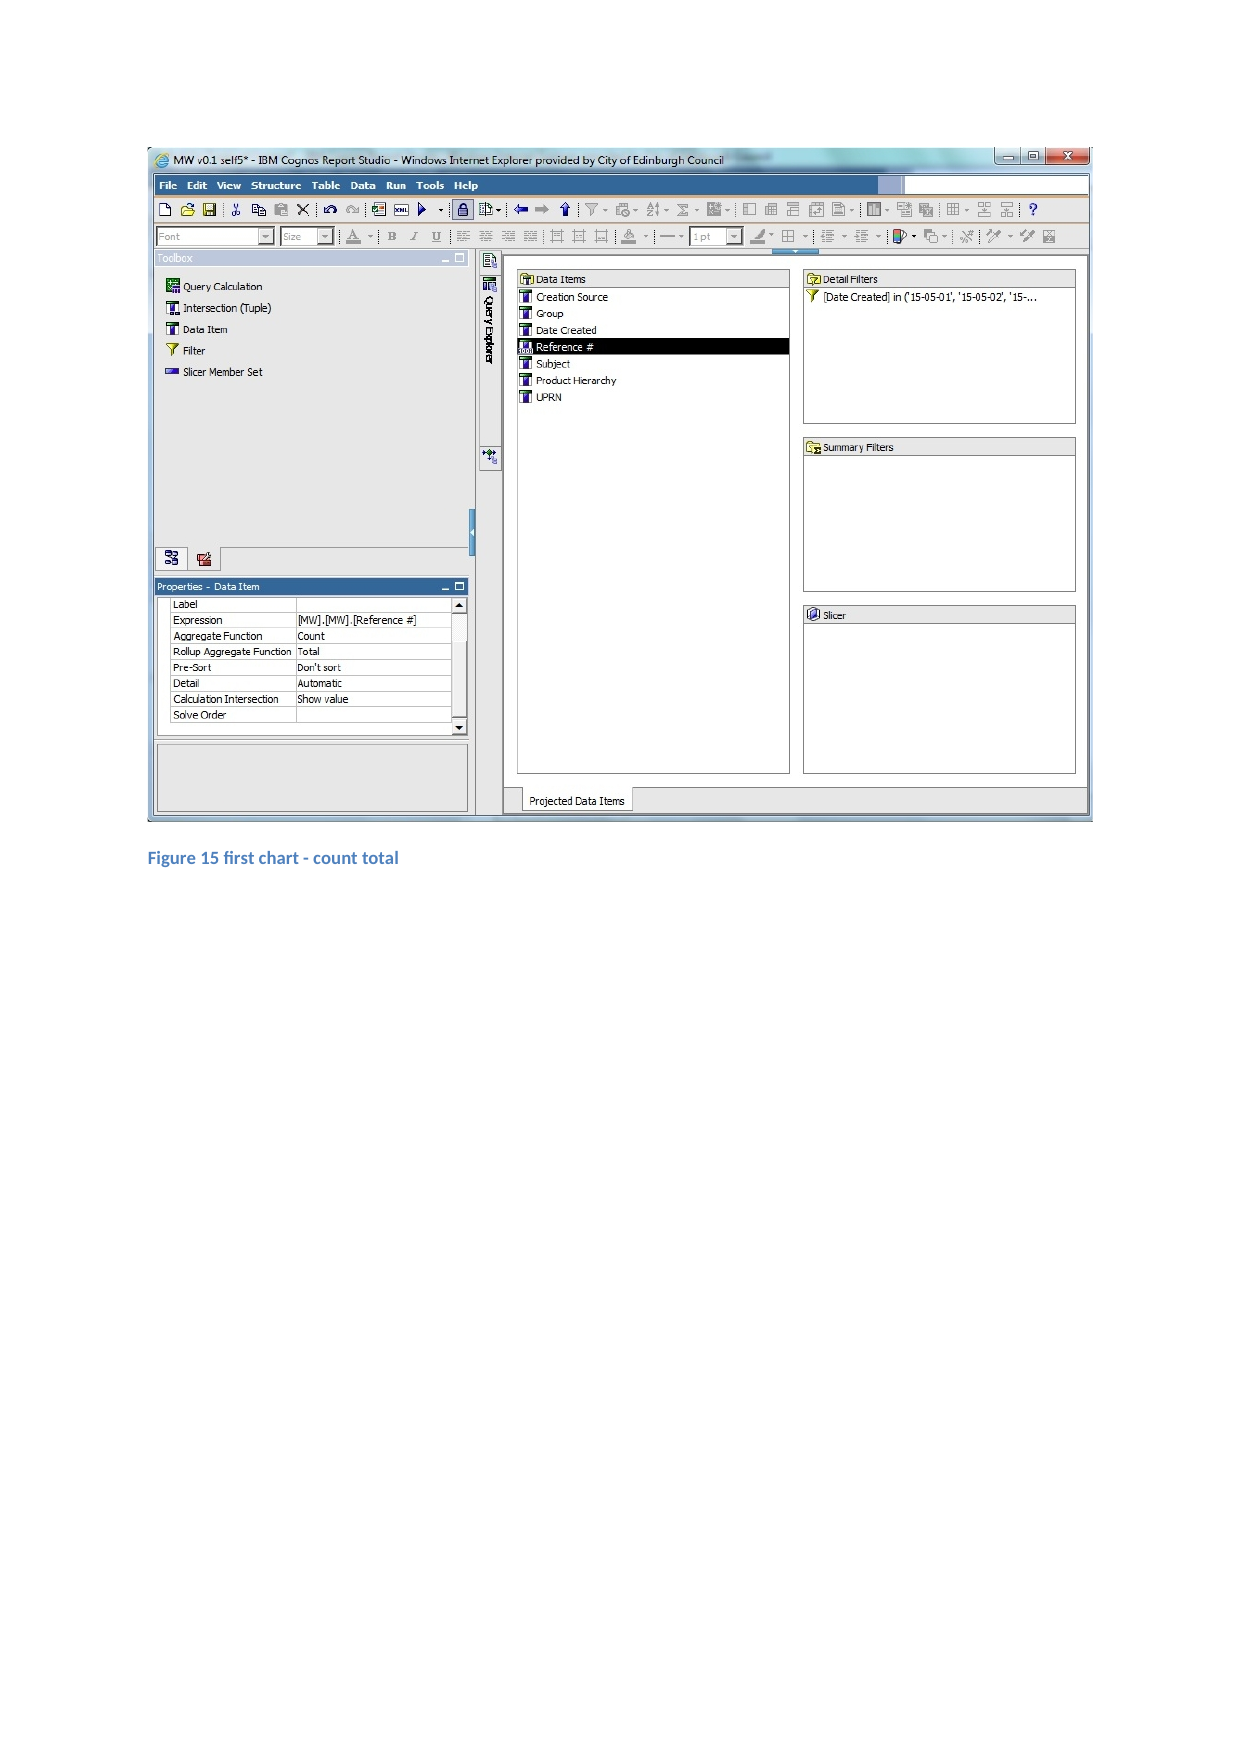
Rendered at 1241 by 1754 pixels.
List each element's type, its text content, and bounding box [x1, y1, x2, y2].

picture [147, 147, 1093, 822]
text Figure 15 first chart - count total [148, 846, 1093, 869]
